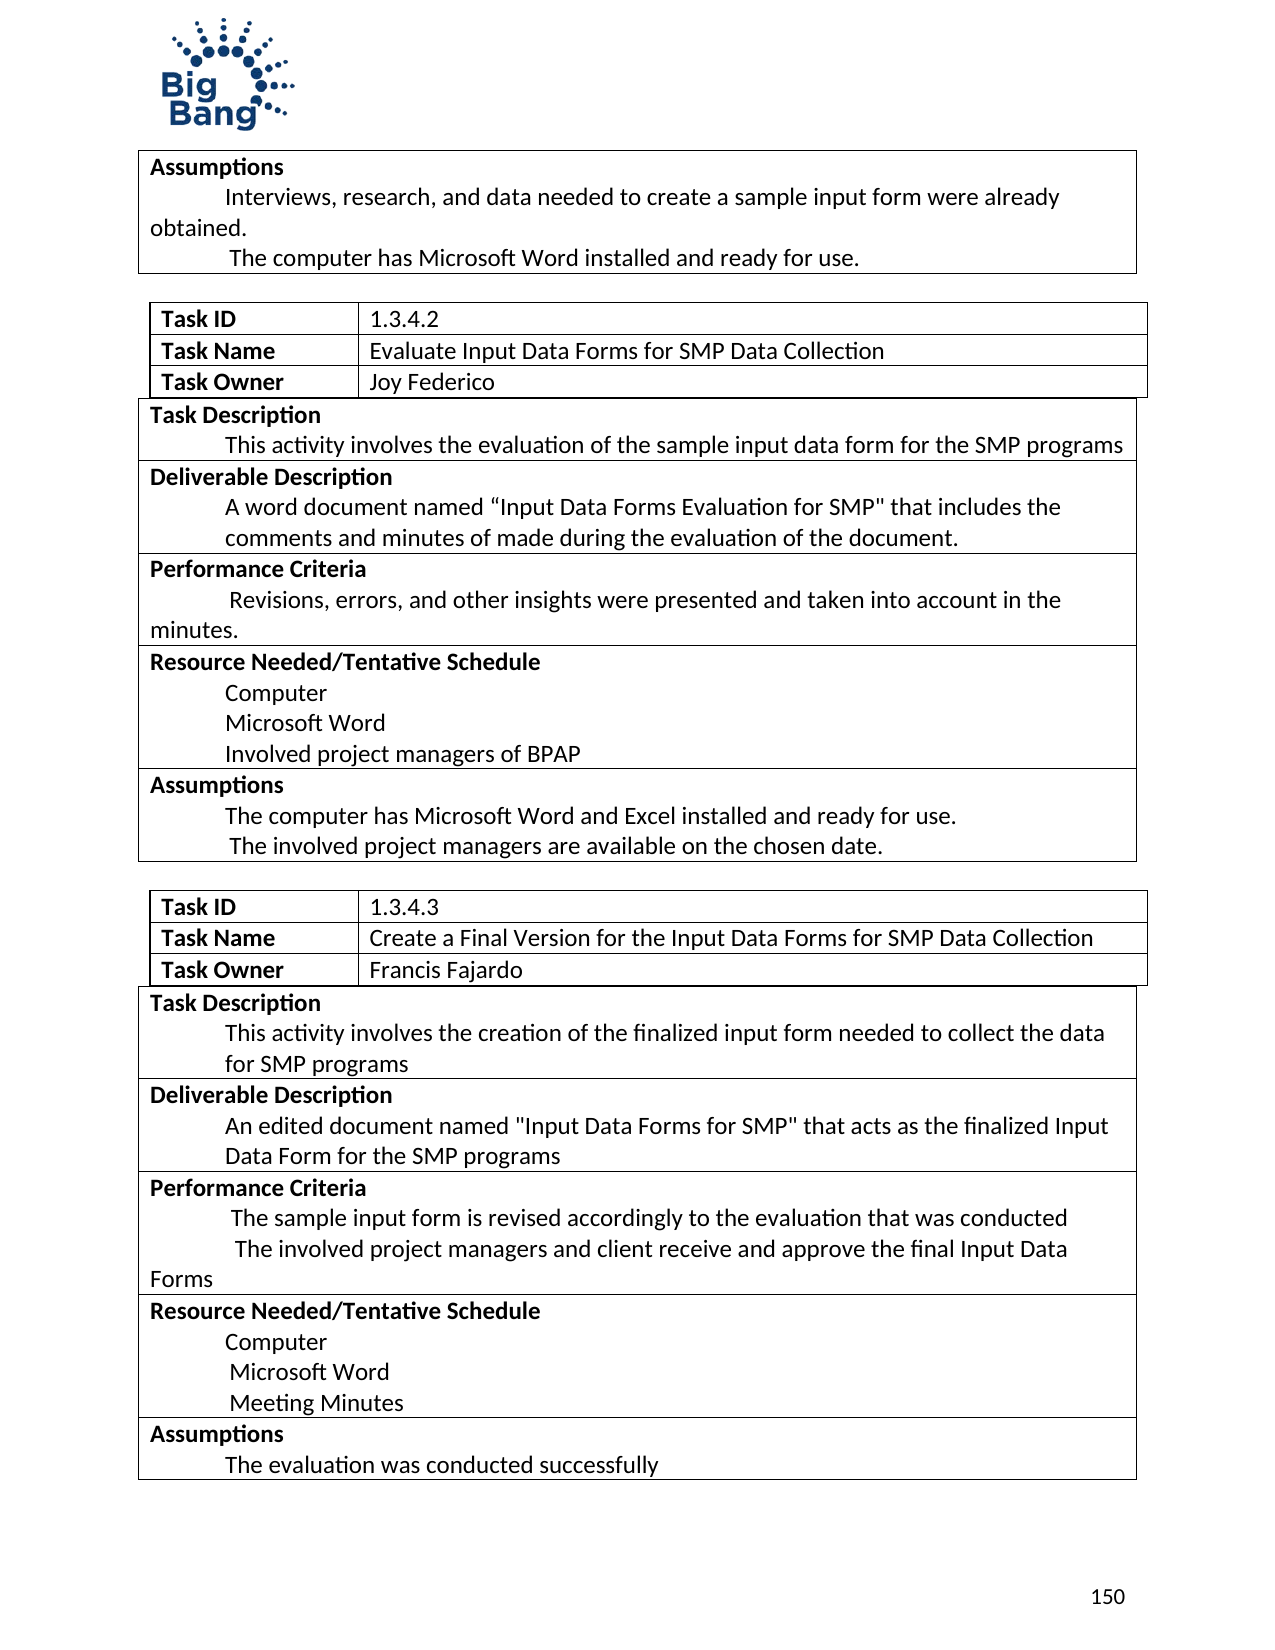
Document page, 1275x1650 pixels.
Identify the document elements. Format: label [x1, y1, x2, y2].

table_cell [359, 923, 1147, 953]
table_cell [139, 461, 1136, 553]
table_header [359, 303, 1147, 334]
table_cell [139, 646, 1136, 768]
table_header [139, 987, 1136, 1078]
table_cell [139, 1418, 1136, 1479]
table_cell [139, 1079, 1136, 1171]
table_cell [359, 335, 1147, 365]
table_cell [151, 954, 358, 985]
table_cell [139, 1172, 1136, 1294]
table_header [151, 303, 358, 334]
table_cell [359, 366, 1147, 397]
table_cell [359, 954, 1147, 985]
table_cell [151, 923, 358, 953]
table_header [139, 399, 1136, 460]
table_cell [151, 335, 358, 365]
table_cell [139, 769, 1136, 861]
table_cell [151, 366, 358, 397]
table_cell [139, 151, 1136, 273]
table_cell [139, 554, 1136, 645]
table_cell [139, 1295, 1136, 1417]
picture [147, 11, 302, 138]
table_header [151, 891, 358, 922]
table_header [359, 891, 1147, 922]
